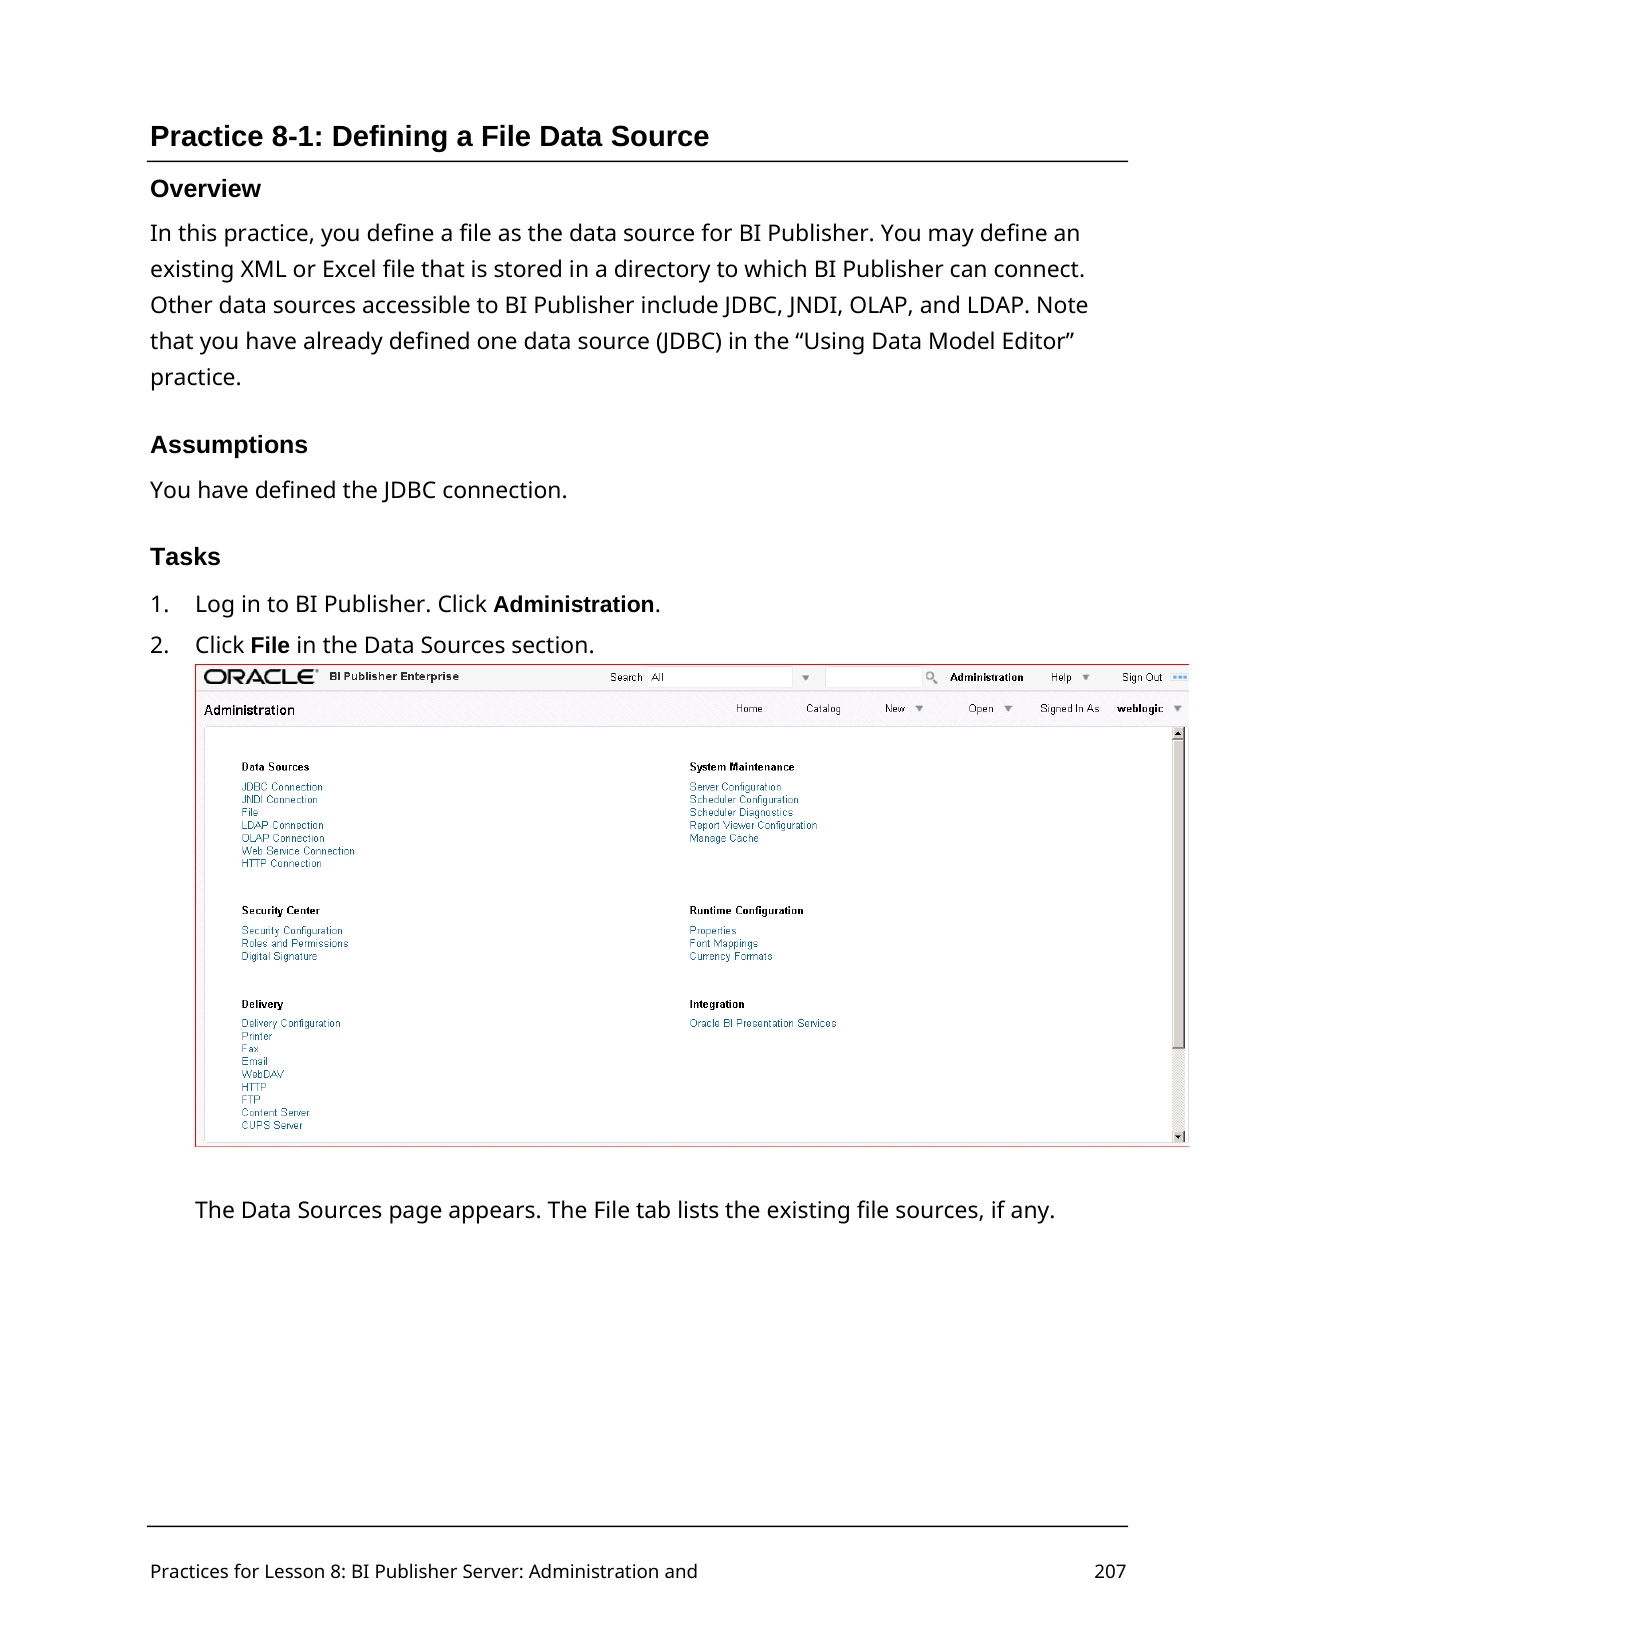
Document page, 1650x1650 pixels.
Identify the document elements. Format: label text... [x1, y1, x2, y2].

subtitle Practice 8-1: Defining a File Data Source [150, 119, 1414, 152]
list Click File in the Data Sources section. [150, 629, 1414, 660]
text In this practice, you define a file as the data source for BI Publisher. You may define an existing XML or Excel file that is stored in a directory to which BI Publisher can connect. Other data sources accessible to BI Publisher include JDBC, JNDI, OLAP, and LDAP. Note that you have already defined one data source (JDBC) in the “Using Data Model Editor” practice. [150, 217, 1111, 392]
subtitle Tasks [150, 542, 1414, 570]
text The Data Sources page appears. The File tab lists the existing file sources, if any. [195, 1194, 1414, 1226]
text You have defined the JDBC connection. [150, 474, 1414, 506]
list Log in to BI Publisher. Click Administration. [150, 588, 1414, 619]
picture [195, 664, 1189, 1147]
subtitle Overview [150, 174, 1414, 203]
subtitle Assumptions [150, 430, 1414, 459]
